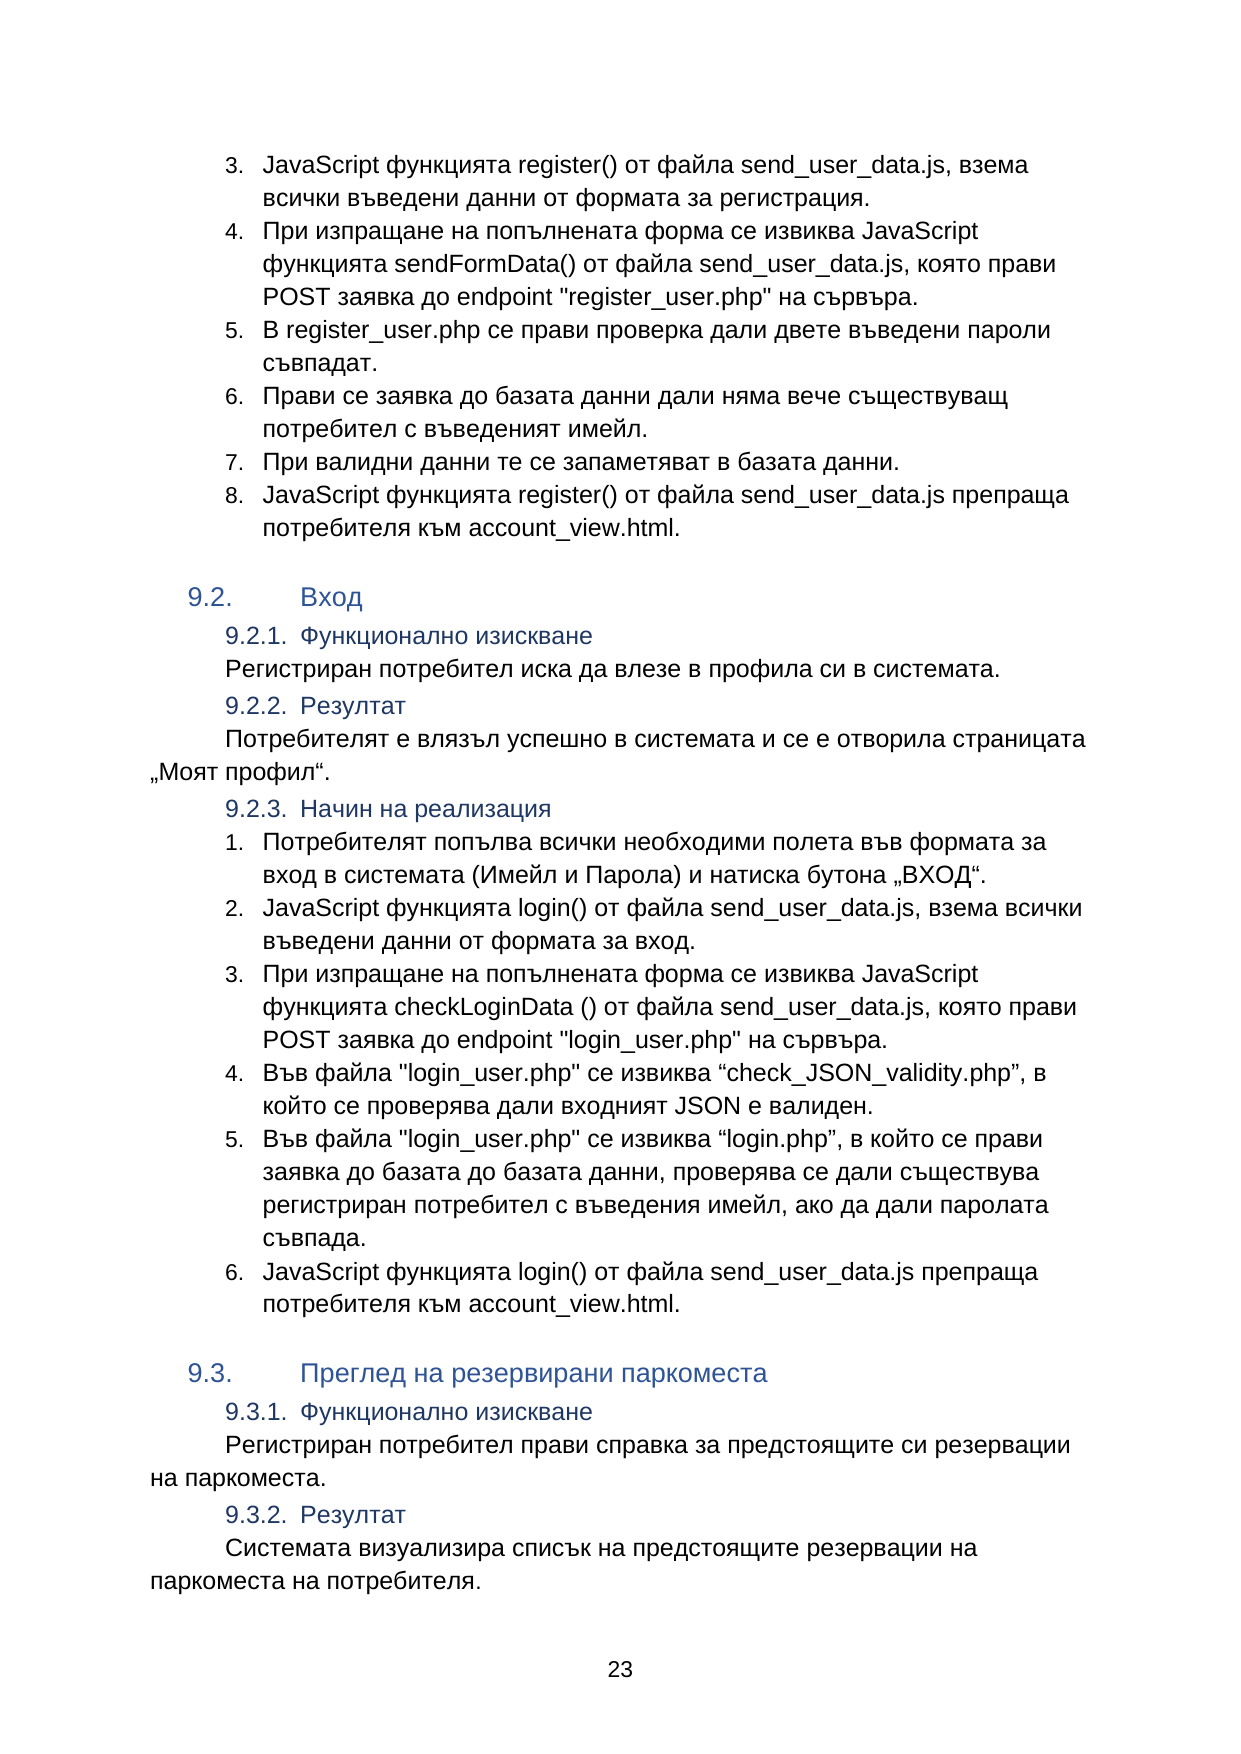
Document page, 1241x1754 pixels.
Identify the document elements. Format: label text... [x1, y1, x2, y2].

subtitle Резултат [225, 1500, 1090, 1529]
list JavaScript функцията register() от файла send_user_data.js препраща потребителя към account_view.html. [225, 480, 1090, 542]
subtitle Преглед на резервирани паркоместа [187, 1357, 1090, 1388]
list Прави се заявка до базата данни дали няма вече съществуващ потребител с въведеният имейл. [225, 381, 1090, 443]
subtitle Функционално изискване [225, 1397, 1090, 1426]
list JavaScript функцията login() от файла send_user_data.js препраща потребителя към account_view.html. [225, 1256, 1090, 1318]
list Във файла "login_user.php" се извиква “login.php”, в който се прави заявка до базата до базата данни, проверява се дали съществува регистриран потребител с въведения имейл, ако да дали паролата съвпада. [225, 1124, 1090, 1252]
list Потребителят попълва всички необходими полета във формата за вход в системата (Имейл и Парола) и натиска бутона „ВХОД“. [225, 827, 1090, 889]
list При изпращане на попълнената форма се извиква JavaScript функцията sendFormData() от файла send_user_data.js, която прави POST заявка до endpoint "register_user.php" на сървъра. [225, 216, 1090, 311]
subtitle Функционално изискване [225, 621, 1090, 649]
subtitle Резултат [225, 691, 1090, 720]
list JavaScript функцията login() от файла send_user_data.js, взема всички въведени данни от формата за вход. [225, 893, 1090, 955]
text Системата визуализира списък на предстоящите резервации на паркоместа на потребителя. [150, 1533, 1090, 1595]
list Във файла "login_user.php" се извиква “check_JSON_validity.php”, в който се проверява дали входният JSON е валиден. [225, 1058, 1090, 1120]
subtitle Вход [187, 581, 1090, 612]
text Потребителят е влязъл успешно в системата и се е отворила страницата „Моят профил“. [150, 724, 1090, 786]
list JavaScript функцията register() от файла send_user_data.js, взема всички въведени данни от формата за регистрация. [225, 150, 1090, 212]
list При изпращане на попълнената форма се извиква JavaScript функцията checkLoginData () от файла send_user_data.js, която прави POST заявка до endpoint "login_user.php" на сървъра. [225, 959, 1090, 1054]
list При валидни данни те се запаметяват в базата данни. [225, 447, 1090, 476]
subtitle Начин на реализация [225, 794, 1090, 823]
text Регистриран потребител иска да влезе в профила си в системата. [225, 654, 1090, 682]
list В register_user.php се прави проверка дали двете въведени пароли съвпадат. [225, 315, 1090, 377]
text Регистриран потребител прави справка за предстоящите си резервации на паркоместа. [150, 1430, 1090, 1492]
